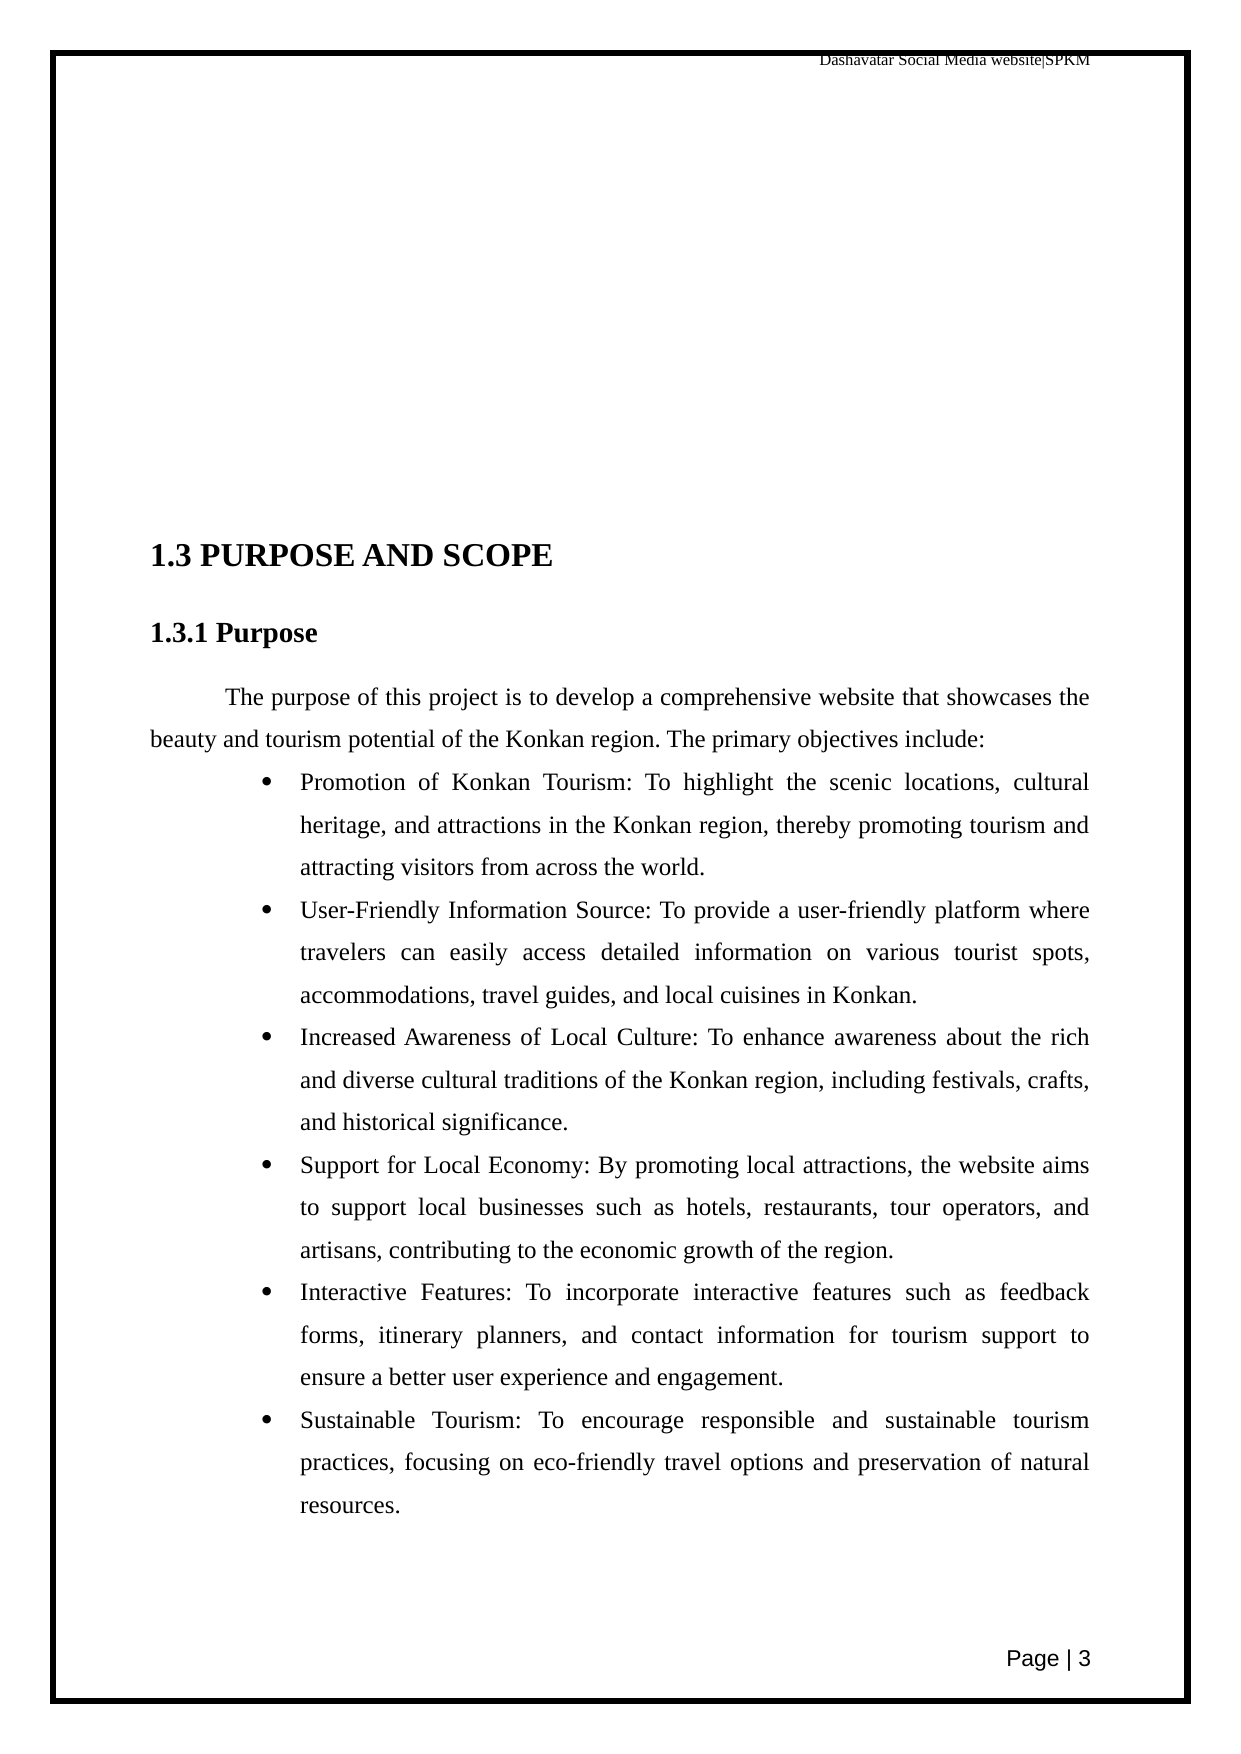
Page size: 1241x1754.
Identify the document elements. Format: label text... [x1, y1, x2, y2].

list User-Friendly Information Source: To provide a user-friendly platform where travelers can easily access detailed information on various tourist spots, accommodations, travel guides, and local cuisines in Konkan. [262, 895, 1091, 1008]
list Support for Local Economy: By promoting local attractions, the website aims to support local businesses such as hotels, restaurants, tour operators, and artisans, contributing to the economic growth of the region. [262, 1150, 1091, 1263]
list Promotion of Konkan Tourism: To highlight the scenic locations, cultural heritage, and attractions in the Konkan region, thereby promoting tourism and attracting visitors from across the world. [262, 767, 1091, 881]
subtitle 1.3.1 Purpose [150, 615, 1089, 649]
subtitle 1.3 PURPOSE AND SCOPE [150, 535, 1089, 573]
list Sustainable Tourism: To encourage responsible and sustainable tourism practices, focusing on eco-friendly travel options and preservation of natural resources. [262, 1405, 1091, 1518]
list Interactive Features: To incorporate interactive features such as feedback forms, itinerary planners, and contact information for tourism support to ensure a better user experience and engagement. [262, 1277, 1091, 1391]
text The purpose of this project is to develop a comprehensive website that showcases the beauty and tourism potential of the Konkan region. The primary objectives include: [150, 682, 1091, 753]
list Increased Awareness of Local Culture: To enhance awareness about the rich and diverse cultural traditions of the Konkan region, including festivals, crafts, and historical significance. [262, 1022, 1091, 1136]
